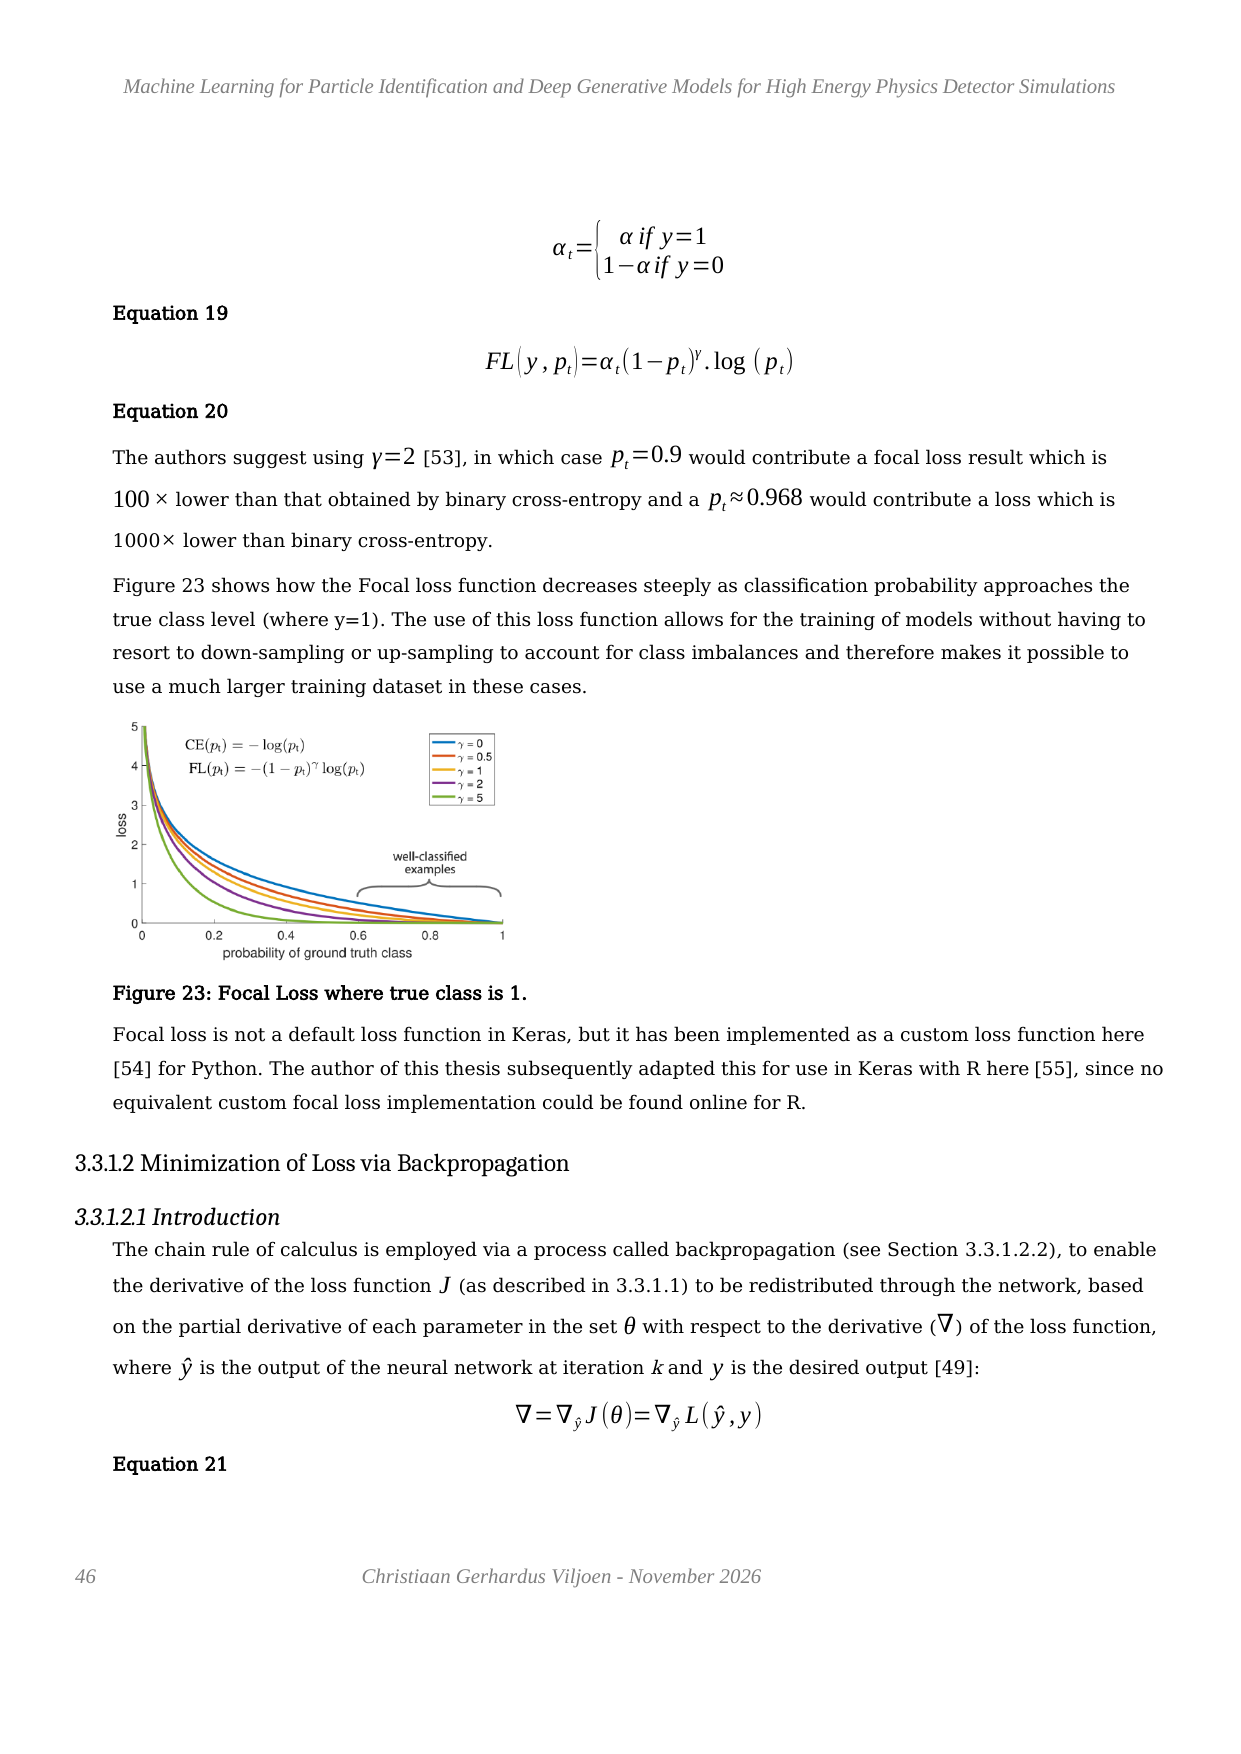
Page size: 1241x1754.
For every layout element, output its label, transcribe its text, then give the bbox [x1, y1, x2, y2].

text The chain rule of calculus is employed via a process called backpropagation (see Section 3.3.1.2.2), to enable the derivative of the loss function (as described in 3.3.1.1) to be redistributed through the network, based on the partial derivative of each parameter in the set with respect to the derivative () of the loss function, where is the output of the neural network at iteration k and is the desired output: [112, 1238, 1165, 1381]
text Focal loss is not a default loss function in Keras, but it has been implemented as a custom loss function here for Python. The author of this thesis subsequently adapted this for use in Keras with R here , since no equivalent custom focal loss implementation could be found online for R. [112, 1023, 1165, 1113]
text Equation 19 [112, 301, 1165, 323]
text Equation 20 [112, 399, 1165, 422]
subtitle Introduction [75, 1203, 1165, 1232]
subtitle Minimization of Loss via Backpropagation [75, 1149, 1165, 1178]
text The authors suggest using , in which case would contribute a focal loss result which is lower than that obtained by binary cross-entropy and a would contribute a loss which is 1000 lower than binary cross-entropy. [112, 441, 1165, 554]
text Figure 23 shows how the Focal loss function decreases steeply as classification probability approaches the true class level (where y=1). The use of this loss function allows for the training of models without having to resort to down-sampling or up-sampling to account for class imbalances and therefore makes it possible to use a much larger training dataset in these cases. [112, 573, 1165, 697]
text Figure 23: Focal Loss where true class is 1. [112, 981, 1165, 1003]
picture [112, 716, 512, 962]
text Equation 21 [112, 1452, 1165, 1474]
